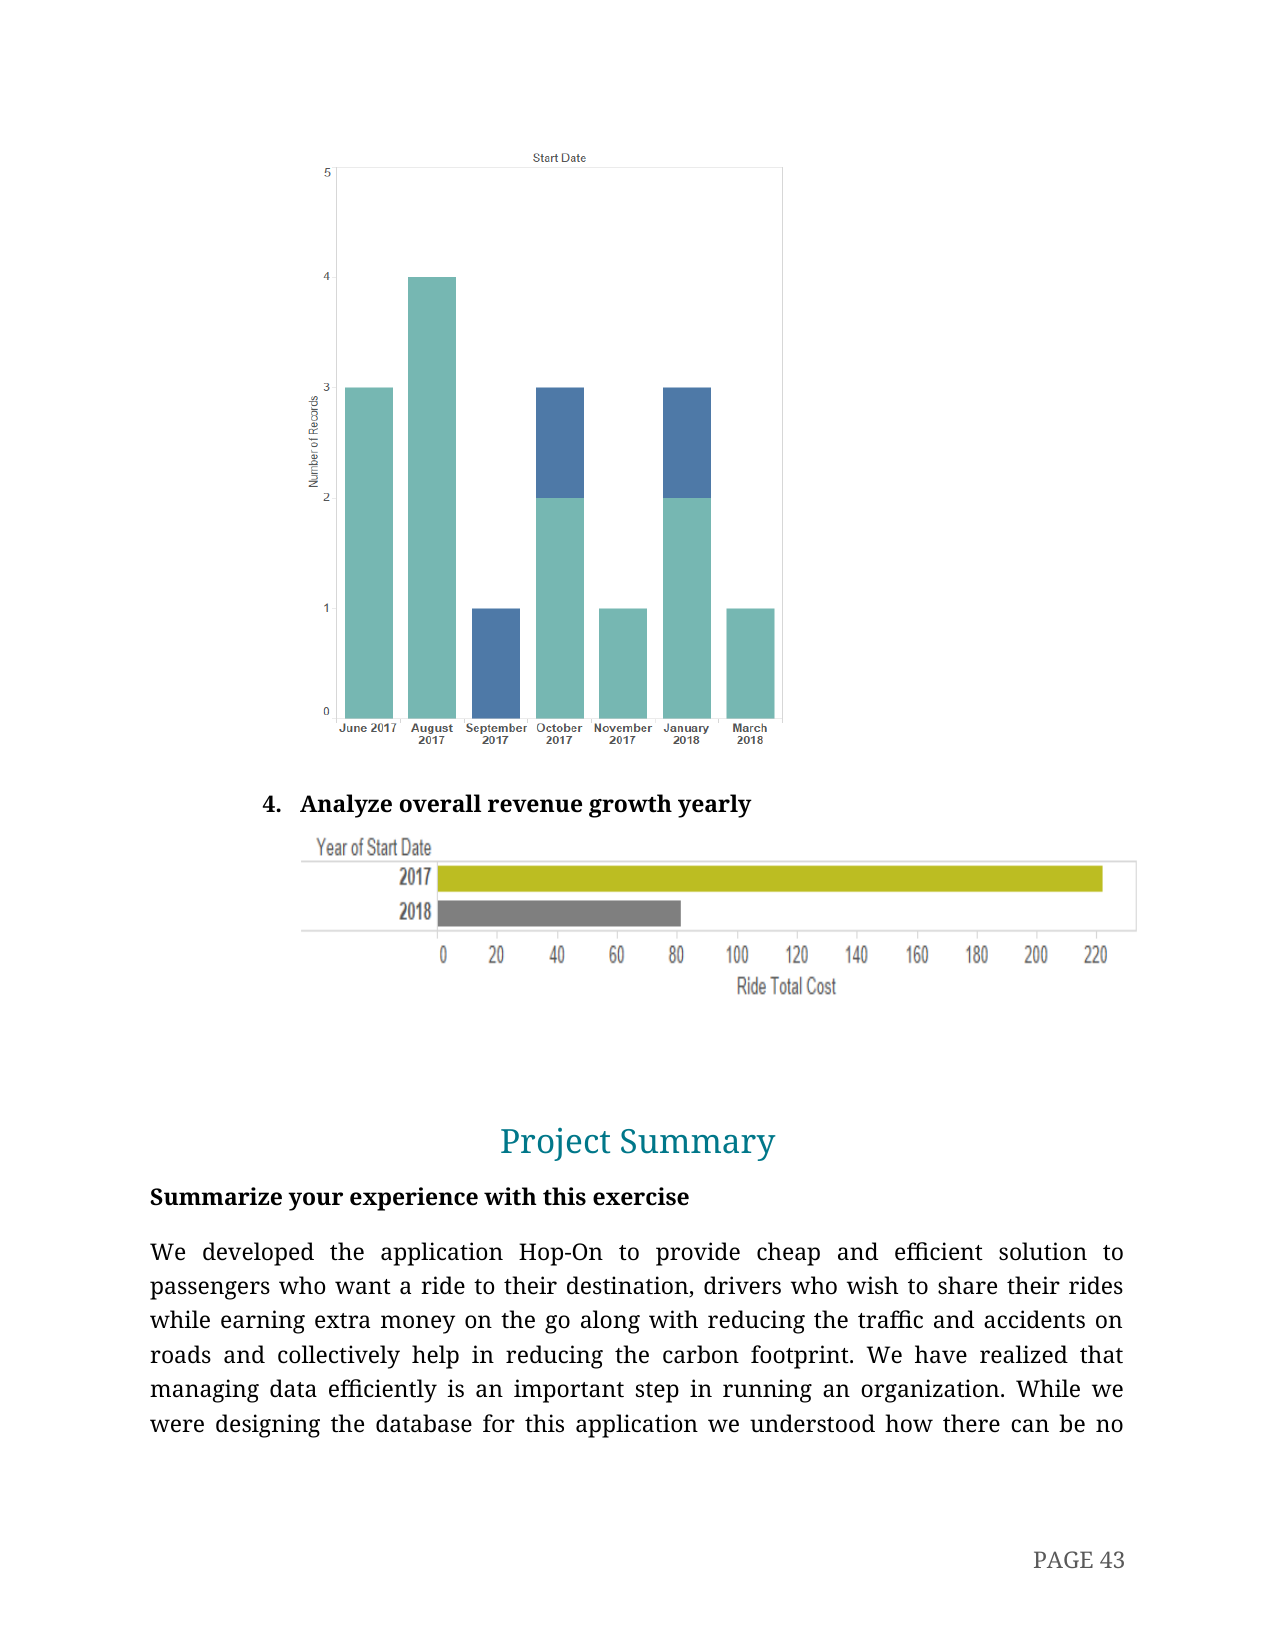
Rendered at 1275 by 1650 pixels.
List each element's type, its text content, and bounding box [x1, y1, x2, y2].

list Analyze overall revenue growth yearly [262, 788, 1125, 819]
subtitle Project Summary [150, 1118, 1125, 1163]
picture [300, 150, 786, 751]
picture [300, 822, 1149, 998]
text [150, 1236, 1125, 1439]
text Summarize your experience with this exercise [150, 1181, 1125, 1212]
